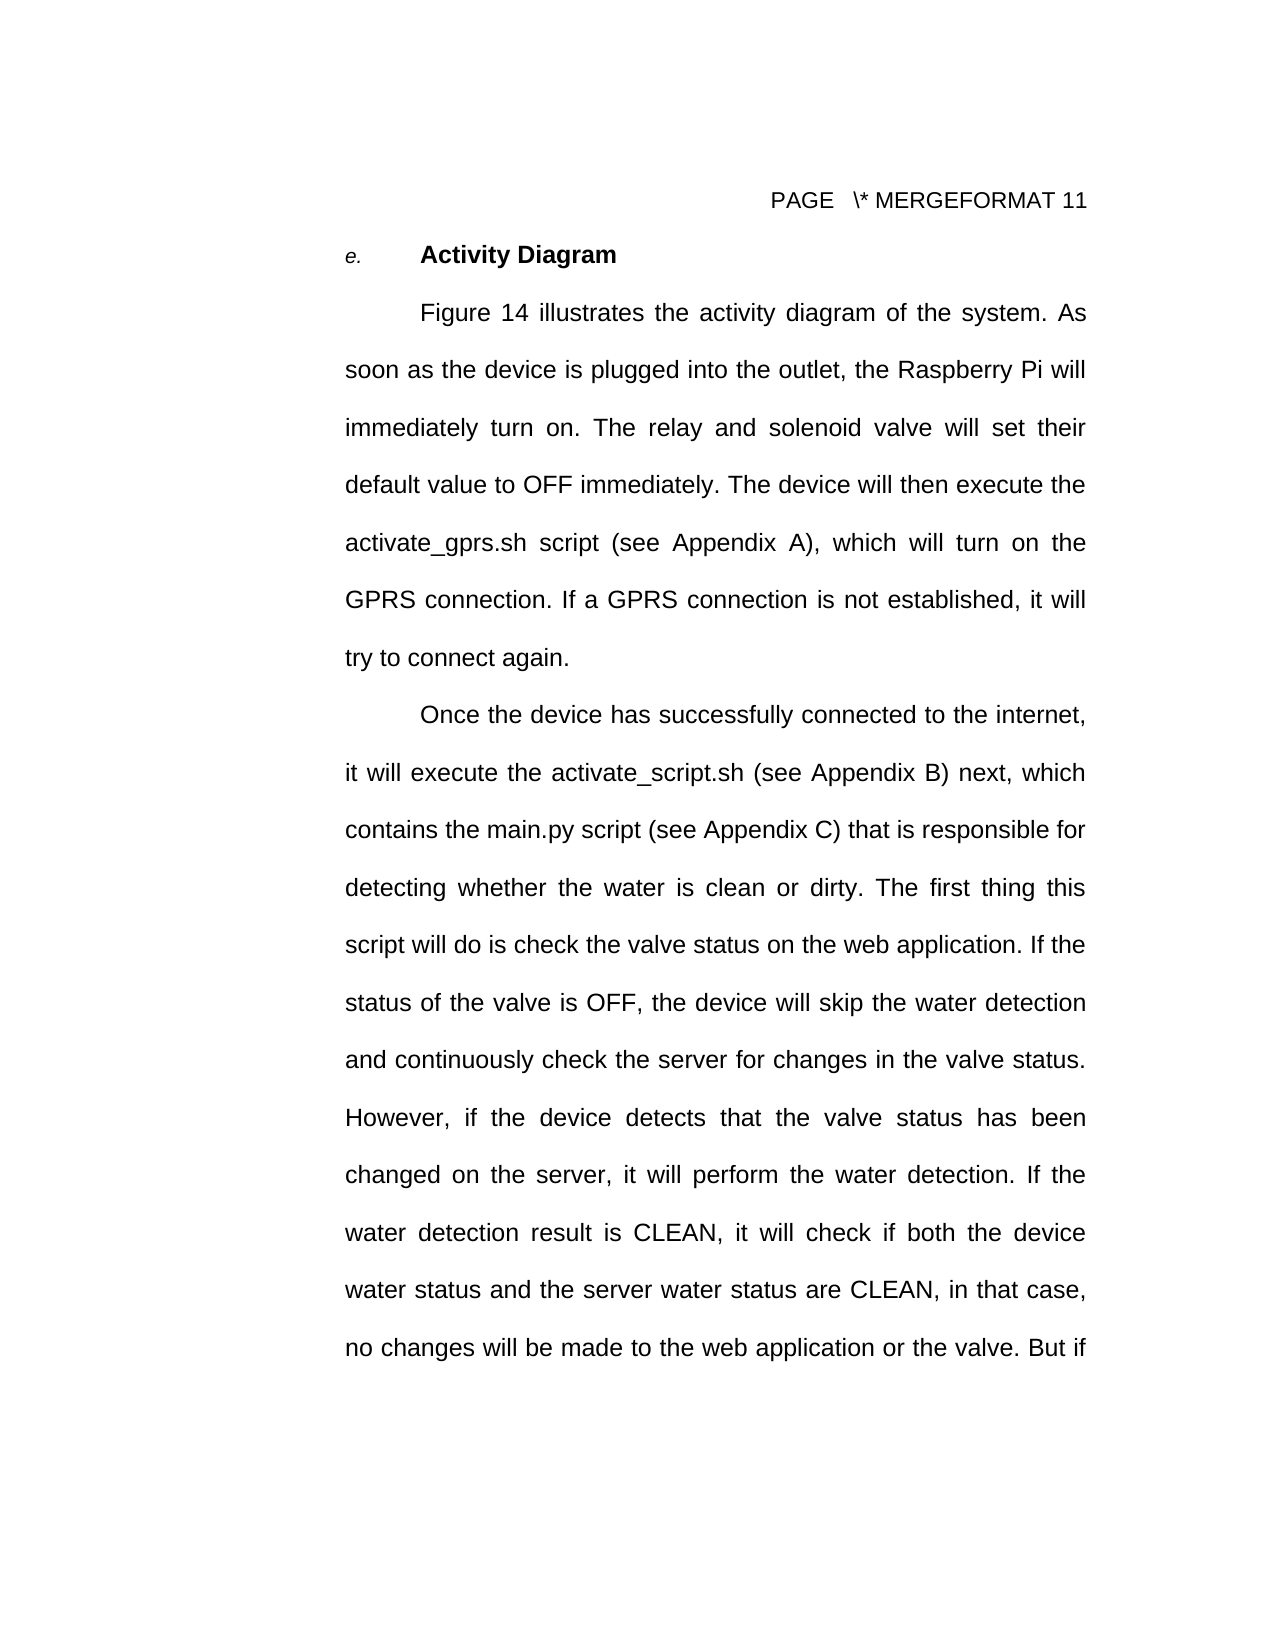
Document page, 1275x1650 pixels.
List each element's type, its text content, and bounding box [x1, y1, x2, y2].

list Activity Diagram [270, 240, 1087, 269]
text Figure 14 illustrates the activity diagram of the system. As soon as the device is plugged into the outlet, the Raspberry Pi will immediately turn on. The relay and solenoid valve will set their default value to OFF immediately. The device will then execute the activate_gprs.sh script (see Appendix A), which will turn on the GPRS connection. If a GPRS connection is not established, it will try to connect again. [345, 298, 1087, 671]
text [345, 700, 1087, 1361]
